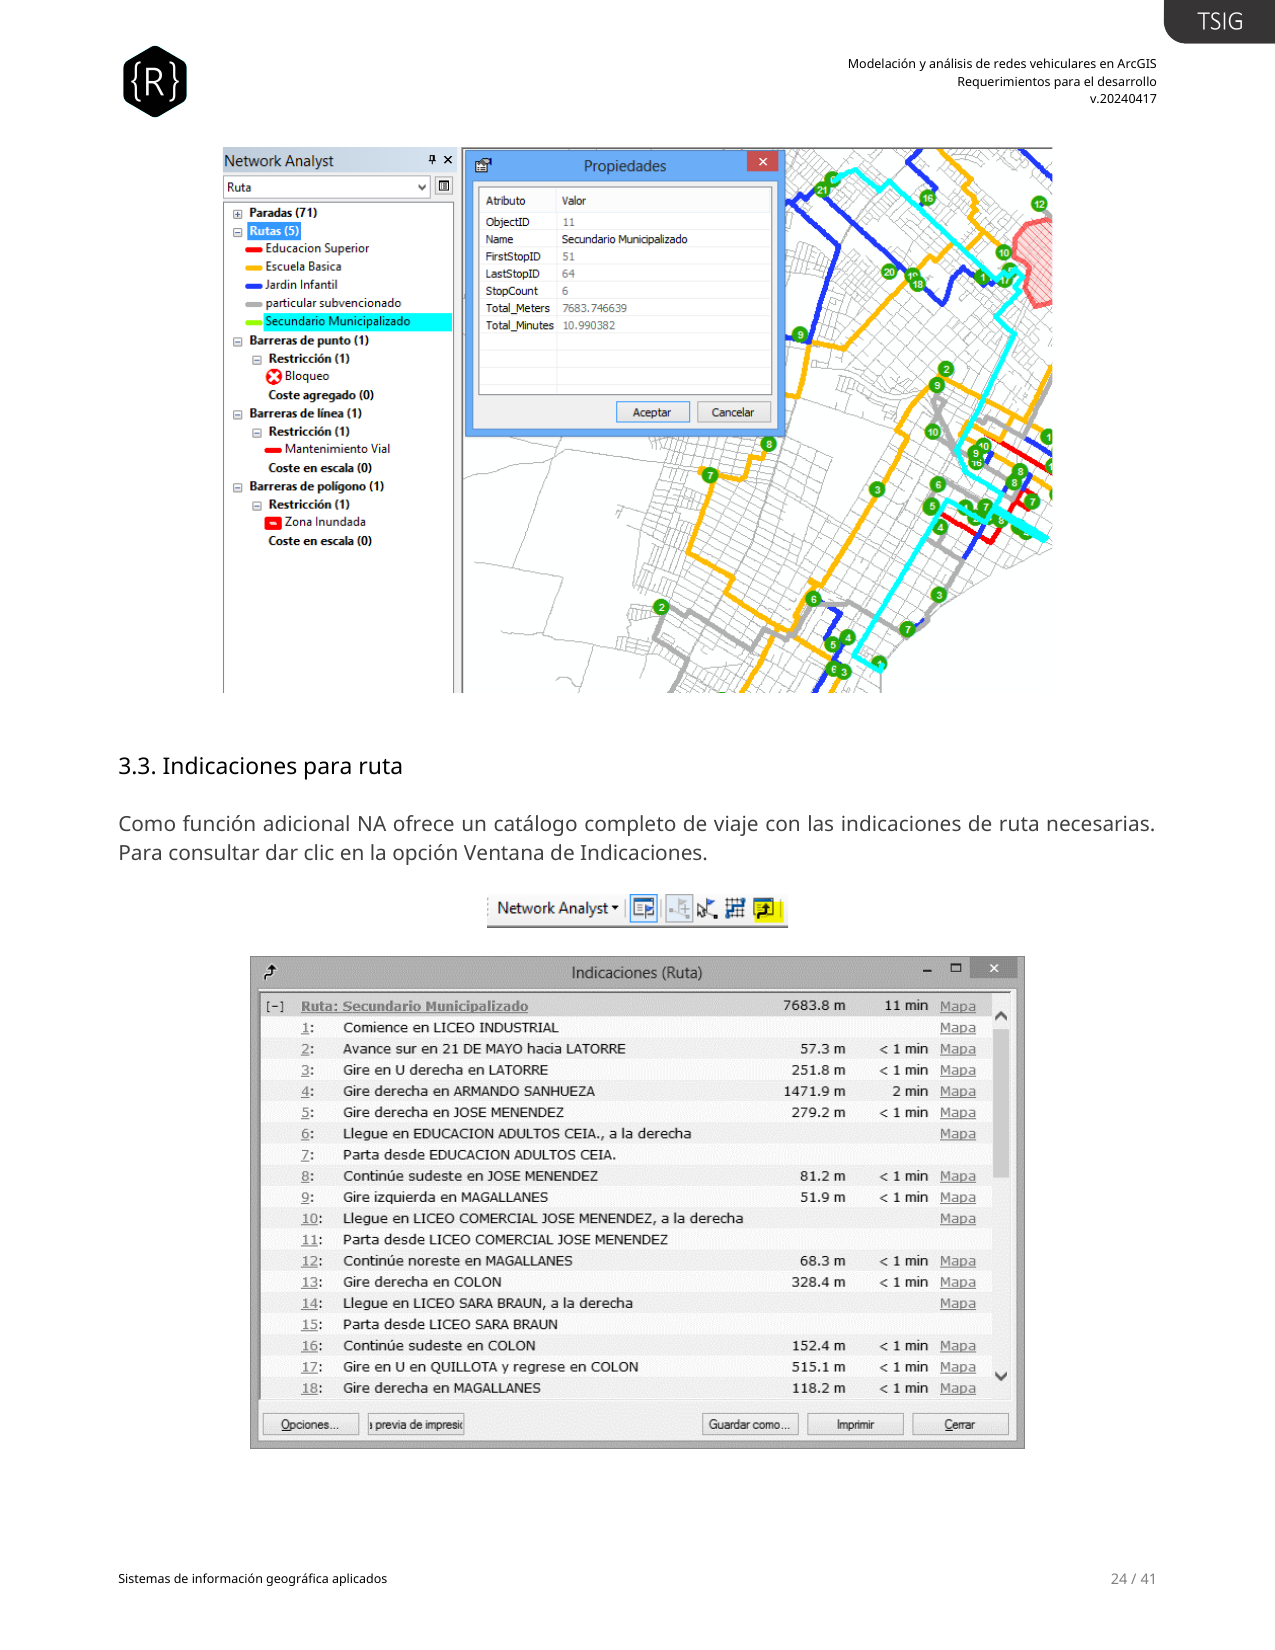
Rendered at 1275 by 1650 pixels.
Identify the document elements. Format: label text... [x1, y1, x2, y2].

picture [118, 44, 192, 119]
subtitle 3.3. Indicaciones para ruta [118, 750, 1157, 781]
picture [487, 894, 789, 928]
picture [1163, 0, 1275, 44]
picture [250, 956, 1025, 1449]
text Como función adicional NA ofrece un catálogo completo de viaje con las indicaciones de ruta necesarias. Para consultar dar clic en la opción Ventana de Indicaciones. [118, 809, 1157, 866]
picture [222, 147, 1053, 693]
